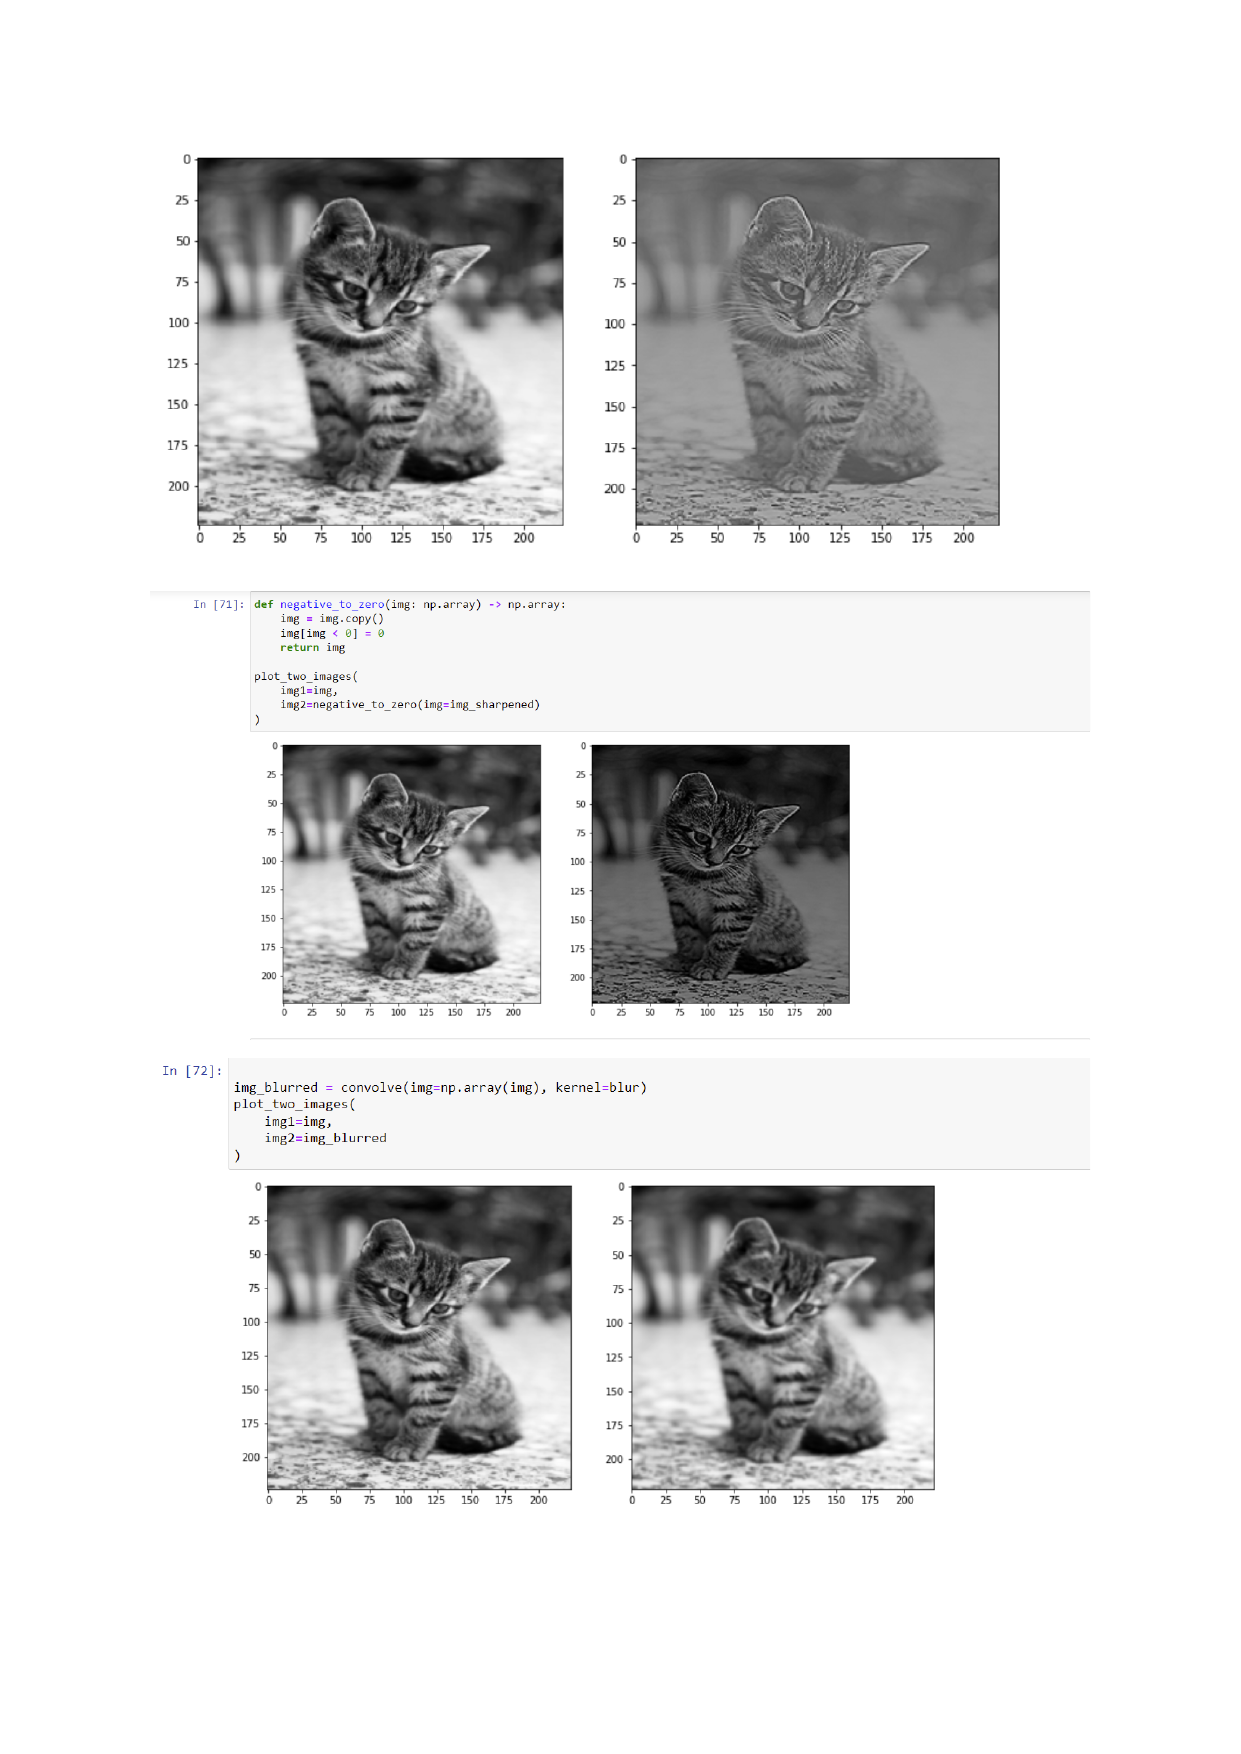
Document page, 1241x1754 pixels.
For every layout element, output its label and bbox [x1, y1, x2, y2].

picture [150, 1058, 1091, 1519]
picture [150, 591, 1091, 1040]
picture [150, 150, 1091, 573]
